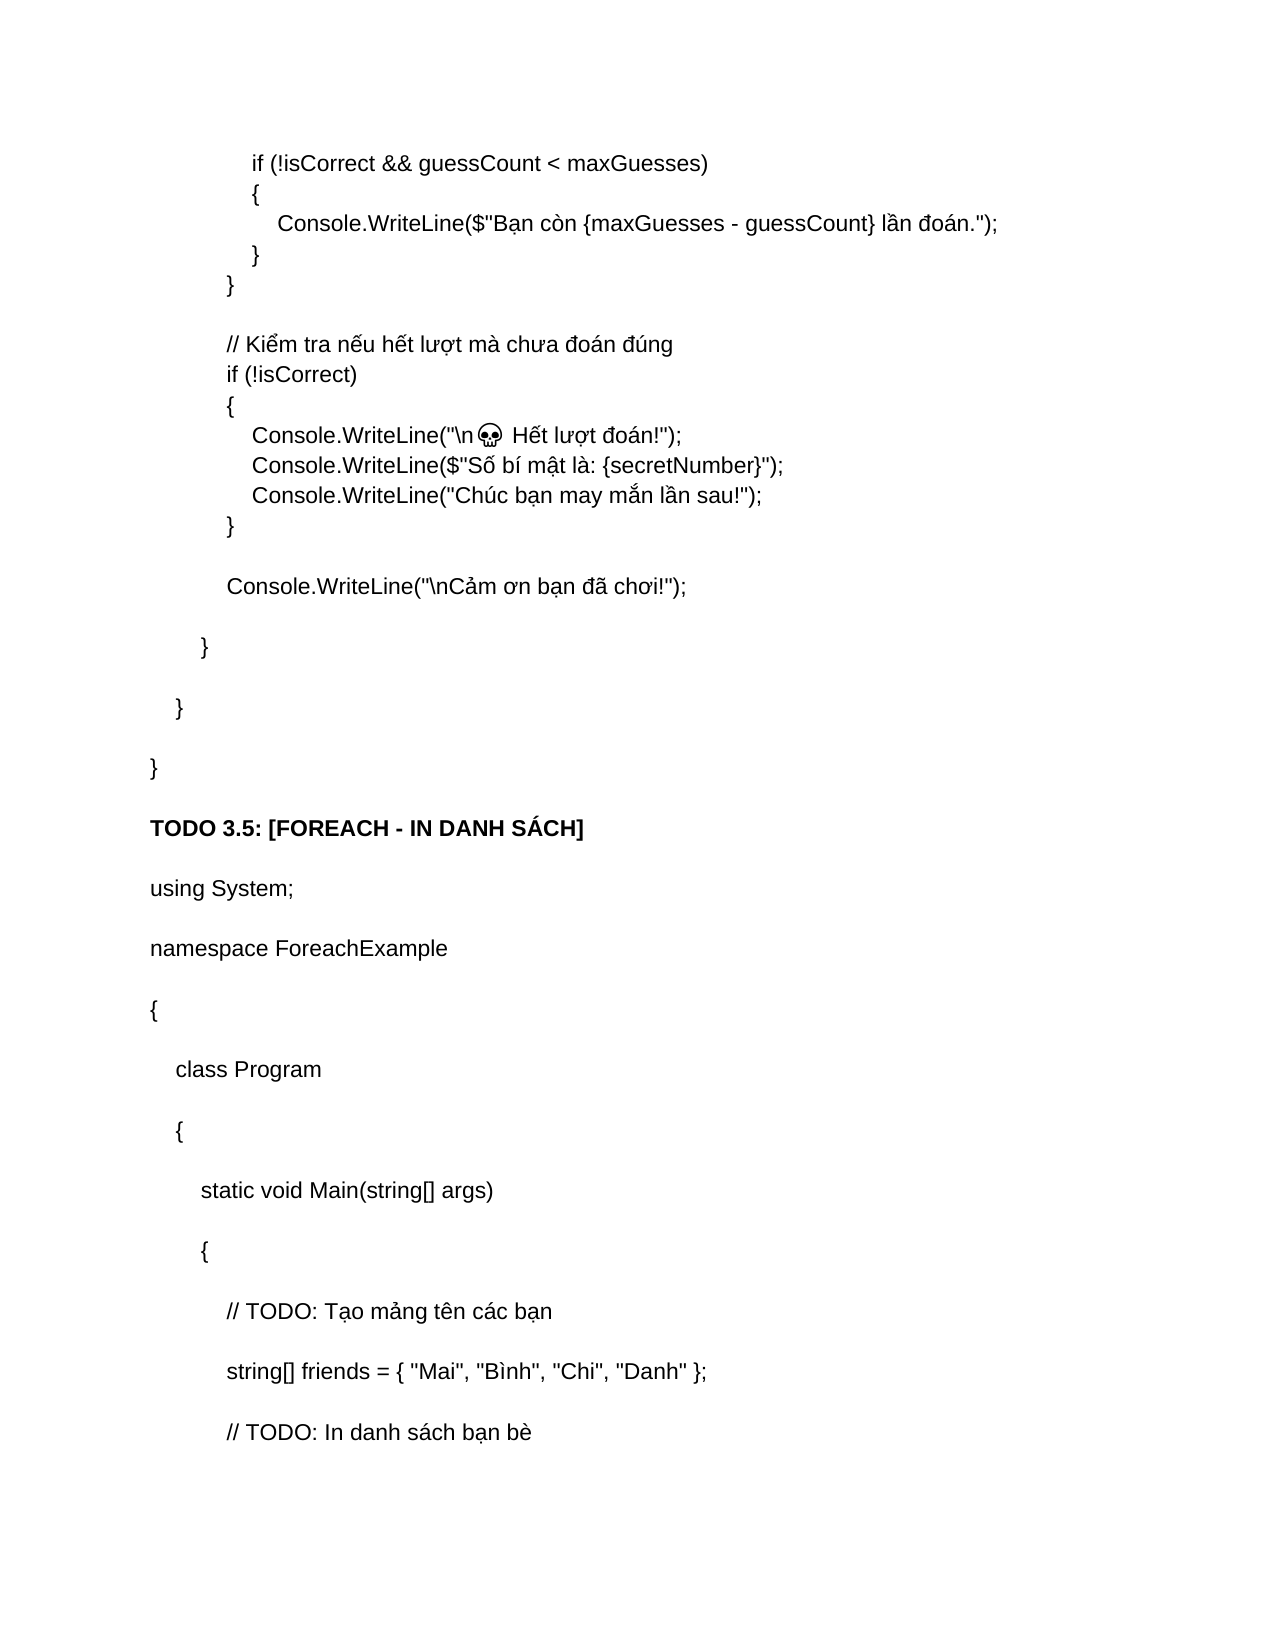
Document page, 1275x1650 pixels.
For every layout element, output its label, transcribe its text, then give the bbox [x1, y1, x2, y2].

text // TODO: Tạo mảng tên các bạn [150, 1298, 1125, 1324]
text Console.WriteLine($"Bạn còn {maxGuesses - guessCount} lần đoán."); [150, 210, 1125, 237]
text { [150, 1237, 1125, 1264]
text } [150, 271, 1125, 297]
text { [150, 1117, 1125, 1143]
text } [150, 694, 1125, 720]
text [150, 1358, 1125, 1385]
text if (!isCorrect) [150, 361, 1125, 388]
text Console.WriteLine("\nCảm ơn bạn đã chơi!"); [150, 573, 1125, 599]
text // Kiểm tra nếu hết lượt mà chưa đoán đúng [150, 331, 1125, 358]
text } [150, 633, 1125, 660]
text TODO 3.5: [FOREACH - IN DANH SÁCH] [150, 814, 1125, 841]
text } [150, 512, 1125, 539]
text class Program [150, 1056, 1125, 1083]
text static void Main(string[] args) [150, 1177, 1125, 1203]
text Console.WriteLine($"Số bí mật là: {secretNumber}"); [150, 452, 1125, 478]
text if (!isCorrect && guessCount < maxGuesses) [150, 150, 1125, 176]
text // TODO: In danh sách bạn bè [150, 1419, 1125, 1445]
text Console.WriteLine("Chúc bạn may mắn lần sau!"); [150, 482, 1125, 509]
text Console.WriteLine("\n💀 Hết lượt đoán!"); [150, 422, 1125, 448]
text } [150, 241, 1125, 267]
text { [150, 392, 1125, 418]
text } [150, 754, 1125, 781]
text { [150, 180, 1125, 207]
text { [150, 996, 1125, 1022]
text using System; [150, 875, 1125, 901]
text namespace ForeachExample [150, 935, 1125, 962]
